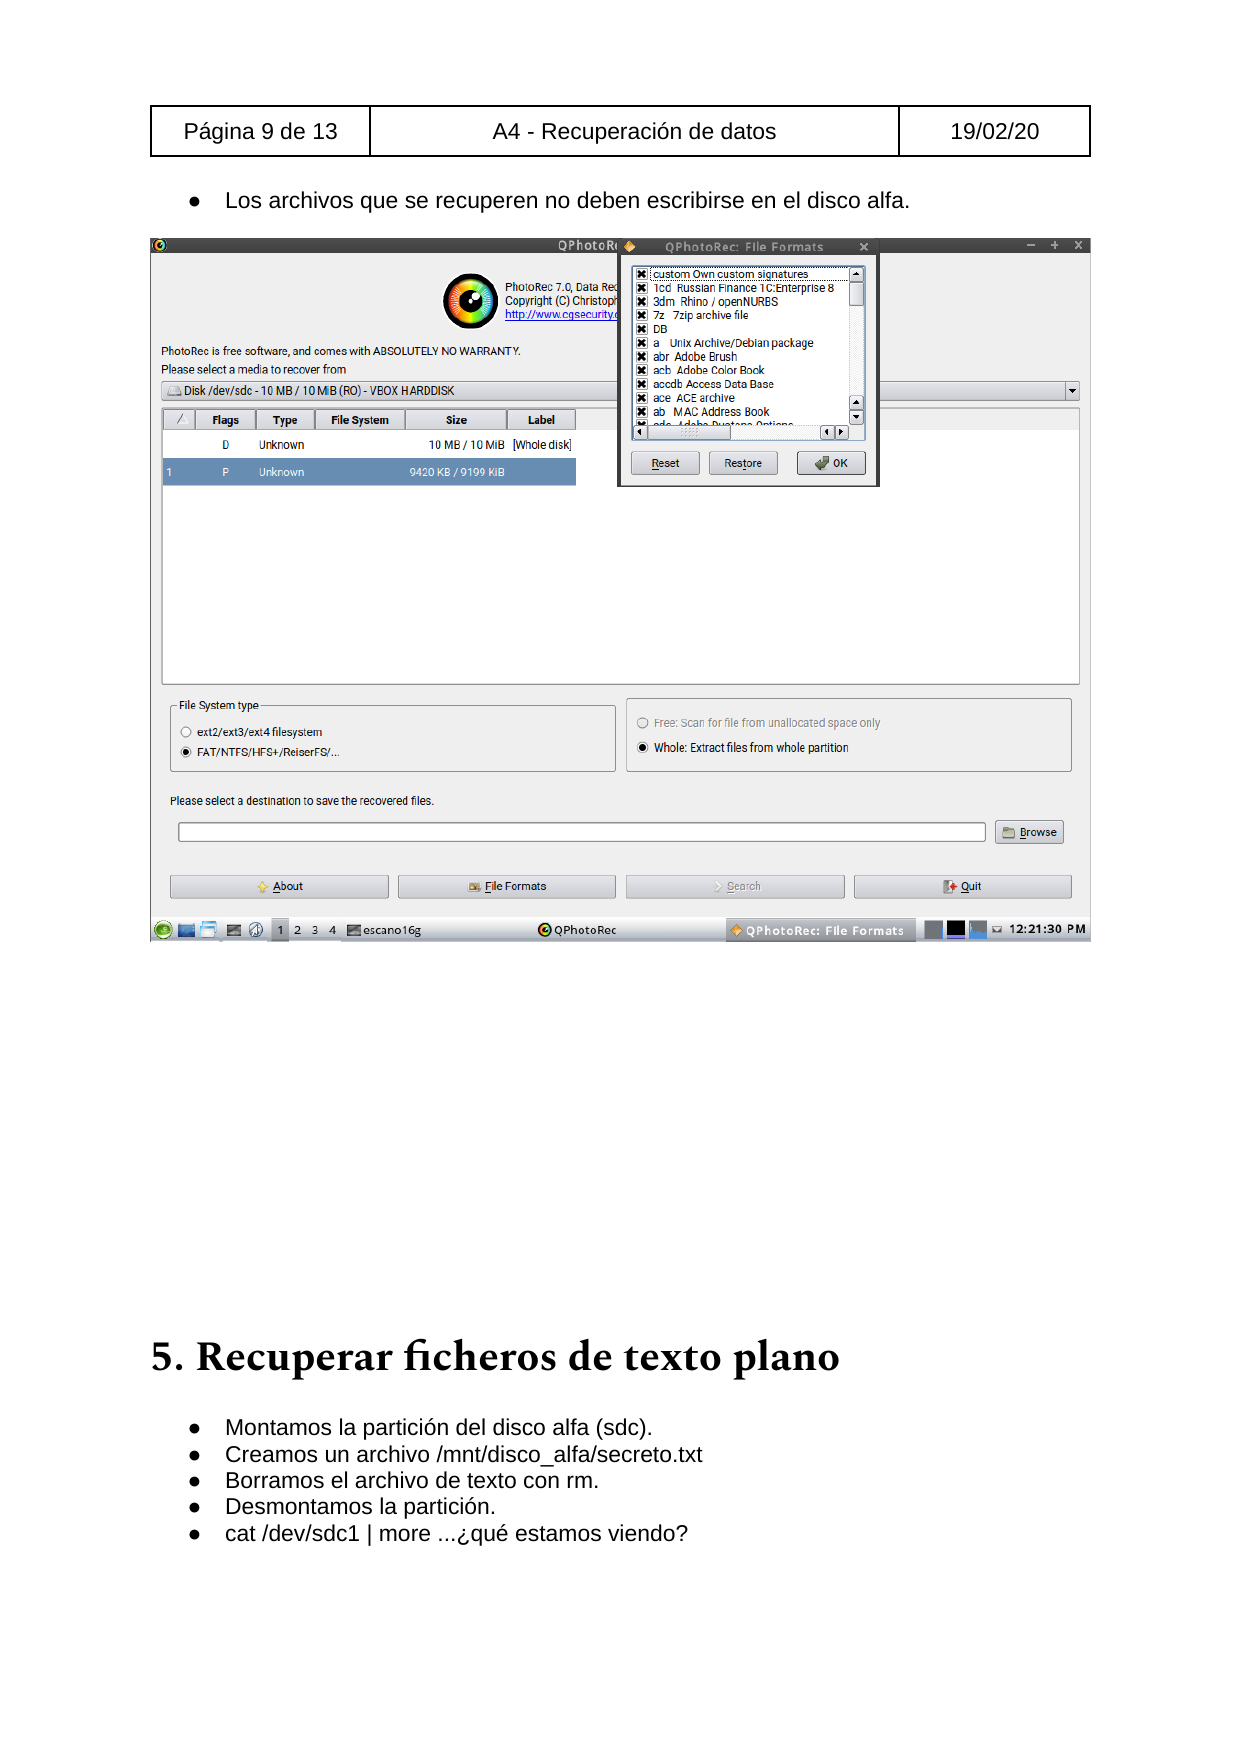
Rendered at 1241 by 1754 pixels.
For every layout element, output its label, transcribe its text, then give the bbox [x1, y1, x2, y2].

list cat /dev/sdc1 | more ...¿qué estamos viendo? [187, 1519, 1090, 1546]
list Los archivos que se recuperen no deben escribirse en el disco alfa. [187, 187, 1090, 213]
list Desmontamos la partición. [187, 1493, 1090, 1519]
list Creamos un archivo /mnt/disco_alfa/secreto.txt [187, 1441, 1090, 1467]
list Montamos la partición del disco alfa (sdc). [187, 1414, 1090, 1441]
picture [150, 238, 1091, 942]
subtitle 5. Recuperar ficheros de texto plano [150, 1326, 1090, 1389]
list Borramos el archivo de texto con rm. [187, 1467, 1090, 1493]
